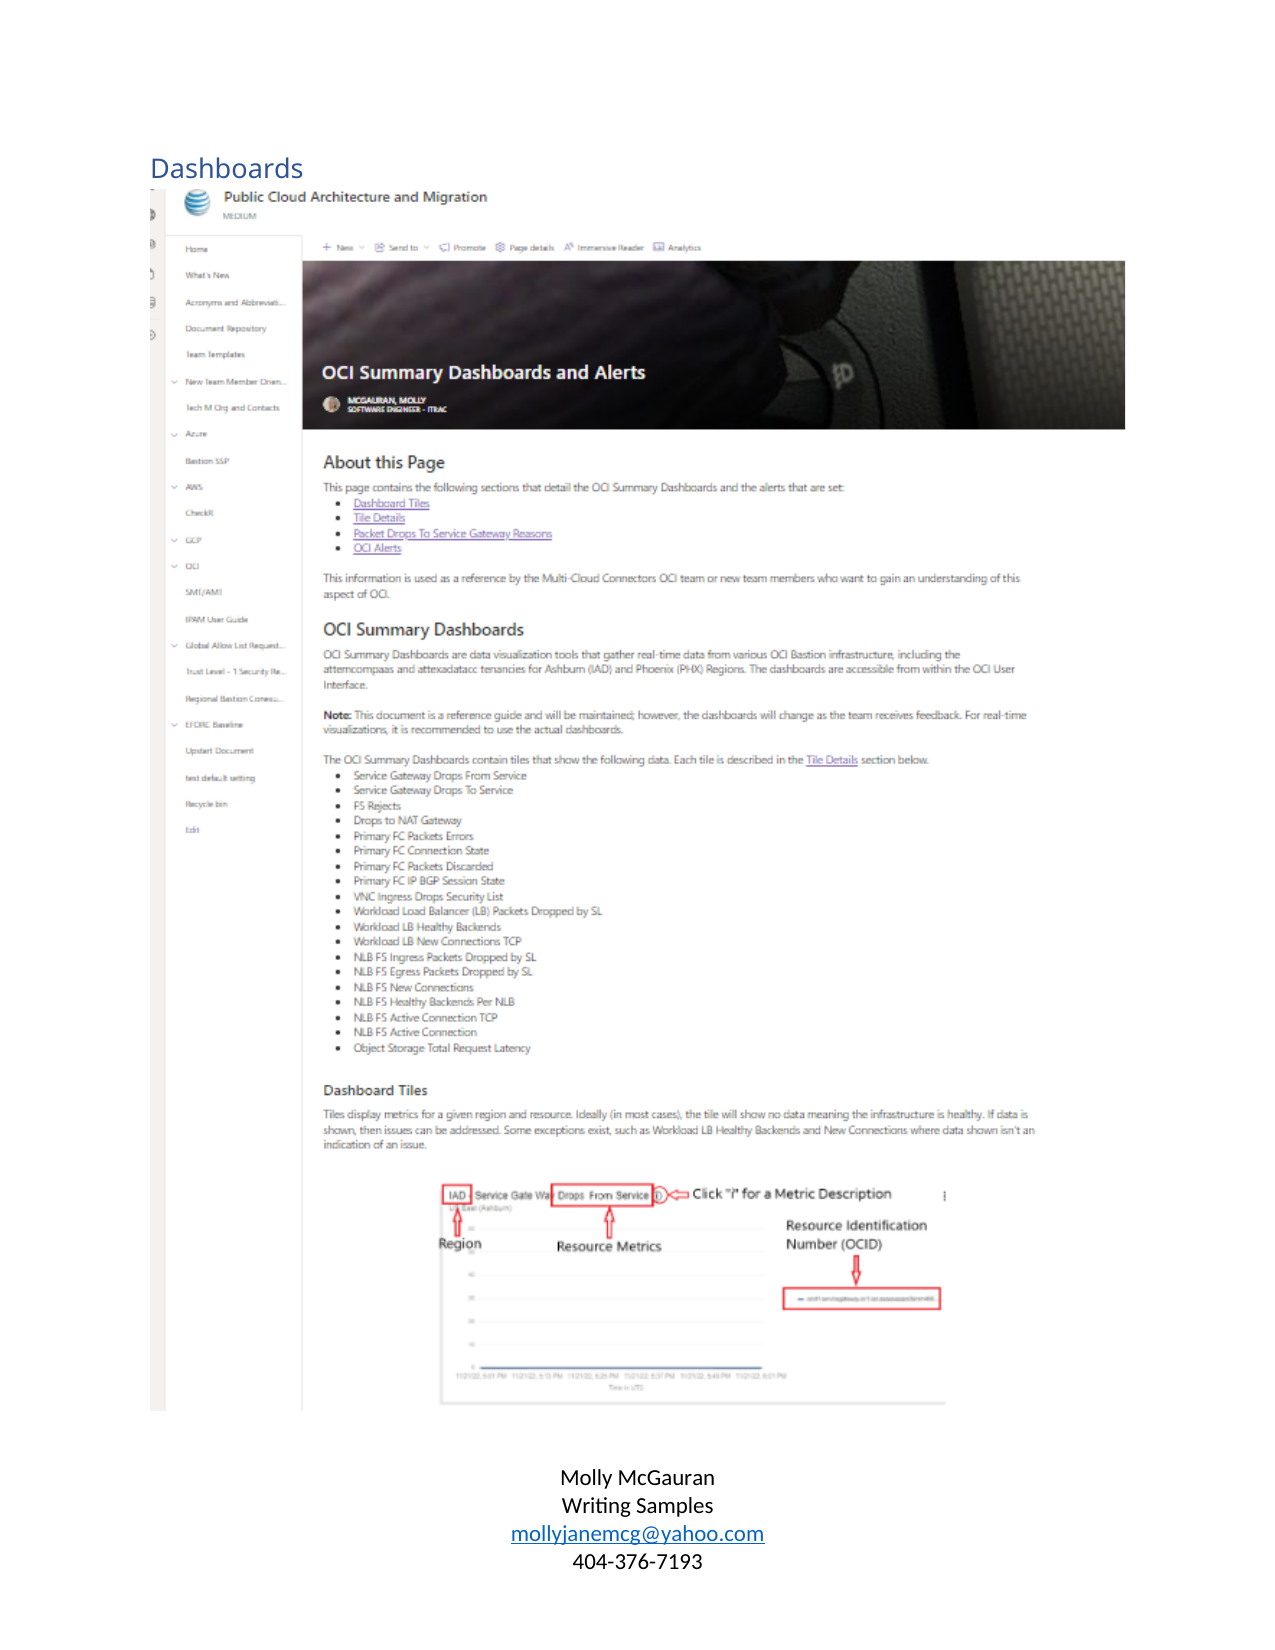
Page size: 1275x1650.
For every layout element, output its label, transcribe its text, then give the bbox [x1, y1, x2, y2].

subtitle Dashboards [150, 150, 1125, 187]
picture [150, 189, 1125, 1411]
